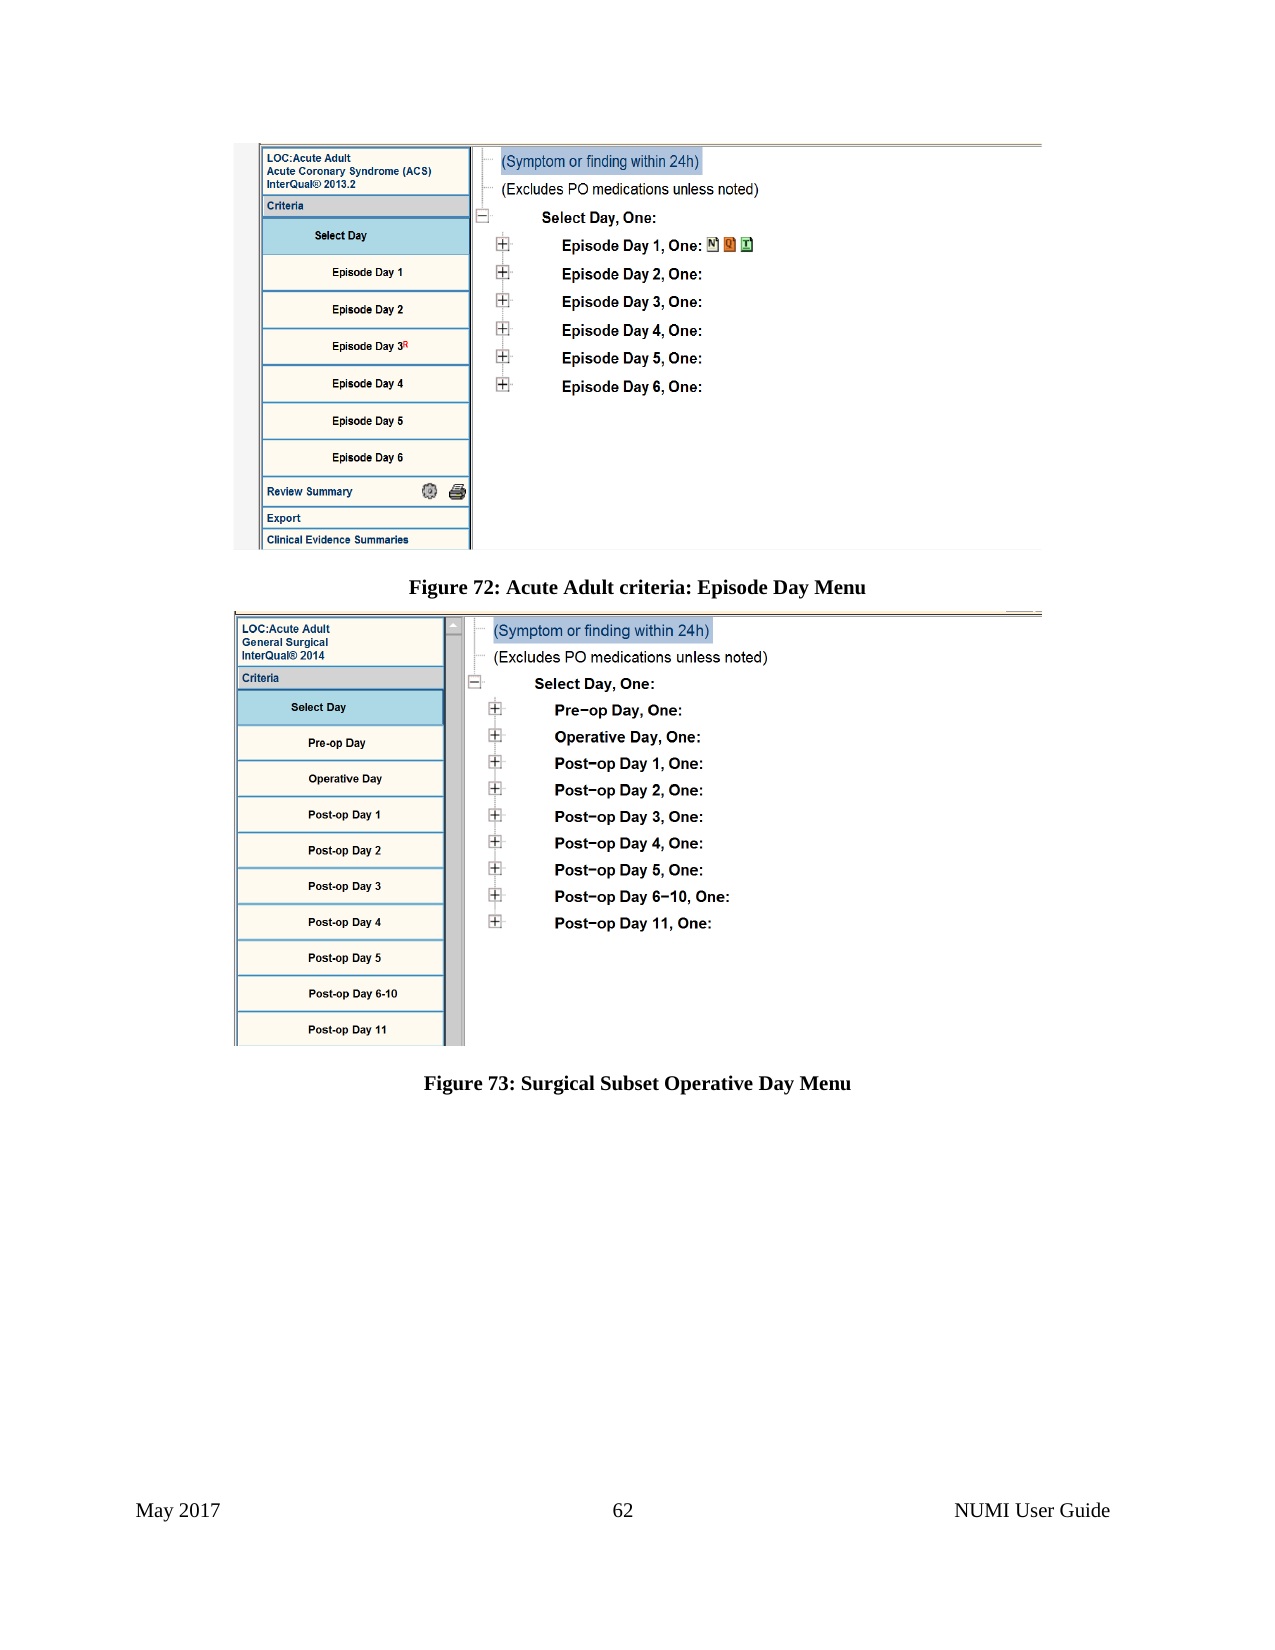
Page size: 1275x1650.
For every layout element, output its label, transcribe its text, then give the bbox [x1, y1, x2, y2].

text Figure 72: Acute Adult criteria: Episode Day Menu [135, 575, 1139, 599]
picture [233, 143, 1042, 550]
picture [233, 611, 1042, 1046]
text Figure 73: Surgical Subset Operative Day Menu [135, 1071, 1139, 1094]
